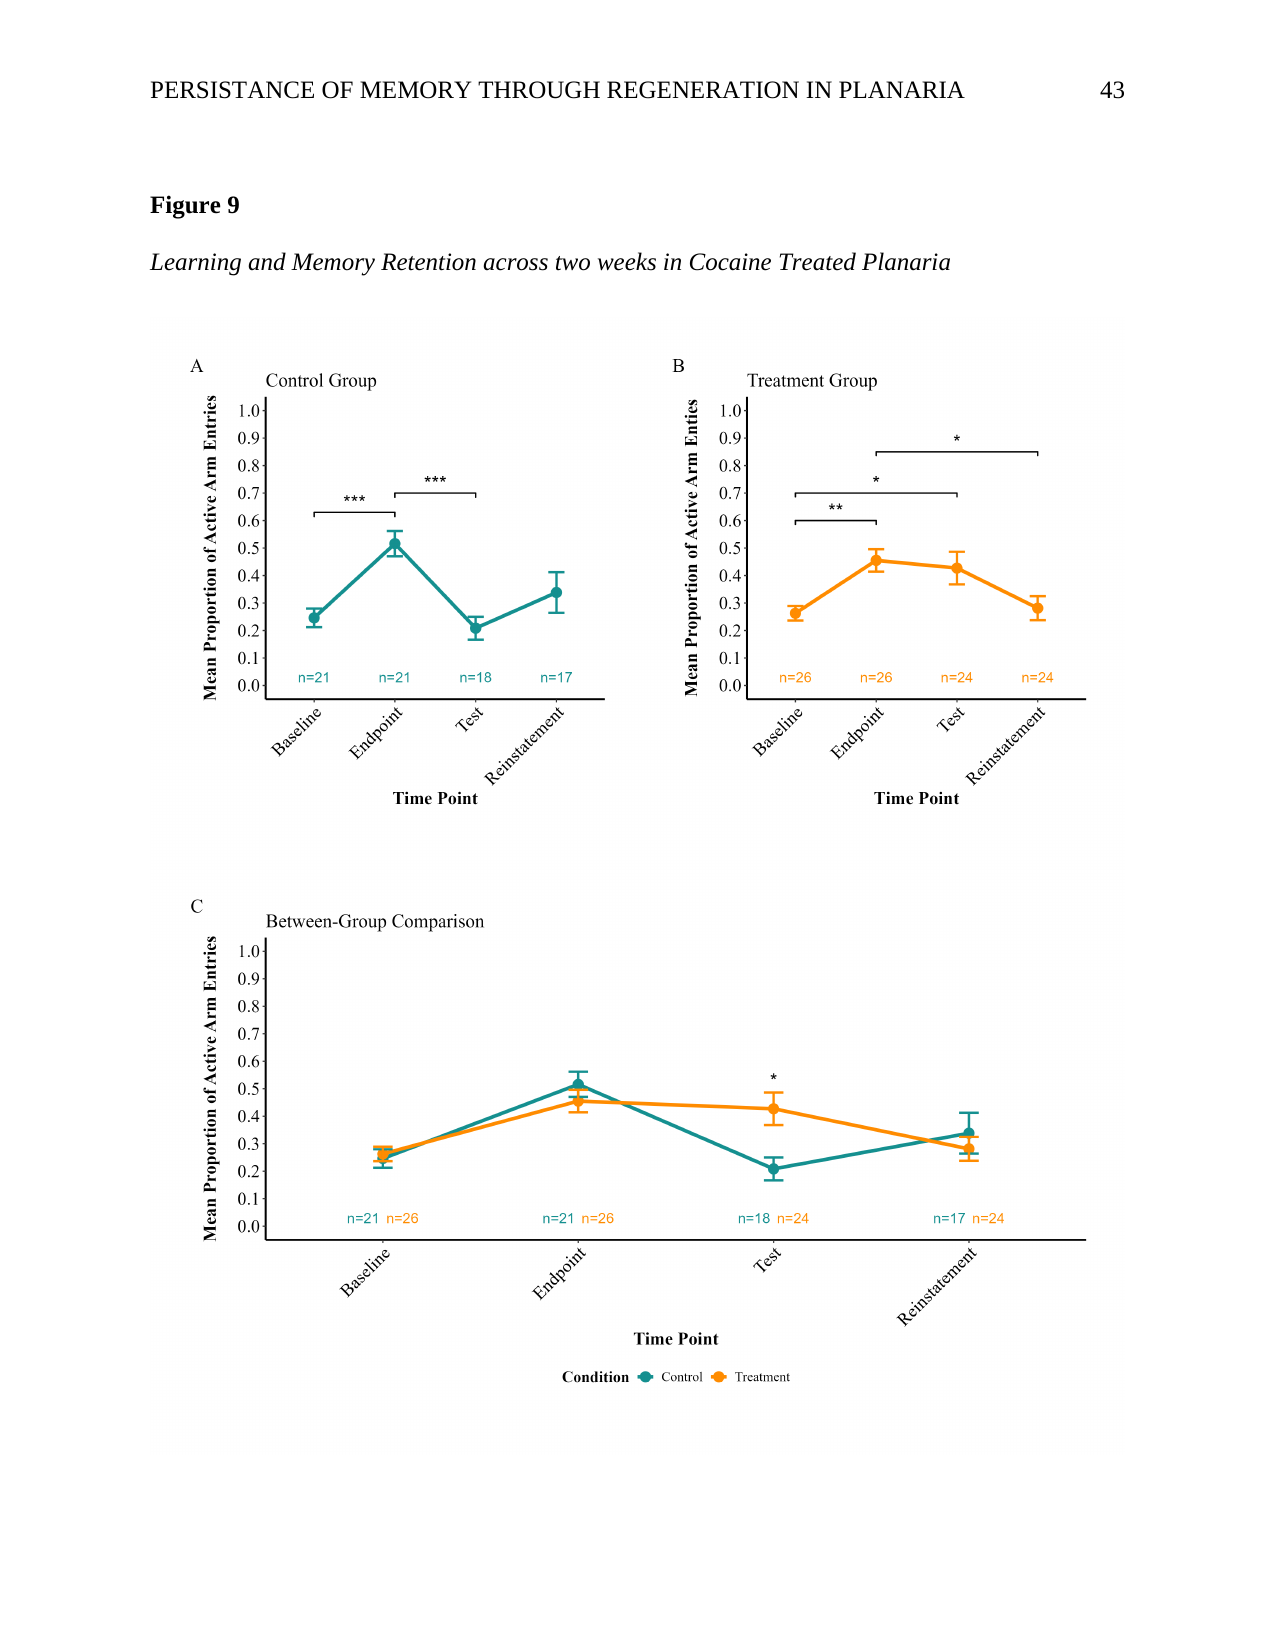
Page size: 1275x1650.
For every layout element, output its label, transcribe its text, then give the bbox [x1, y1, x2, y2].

title Figure 9 [150, 190, 1125, 219]
text Learning and Memory Retention across two weeks in Cocaine Treated Planaria [150, 247, 1125, 276]
picture [150, 317, 1125, 1455]
